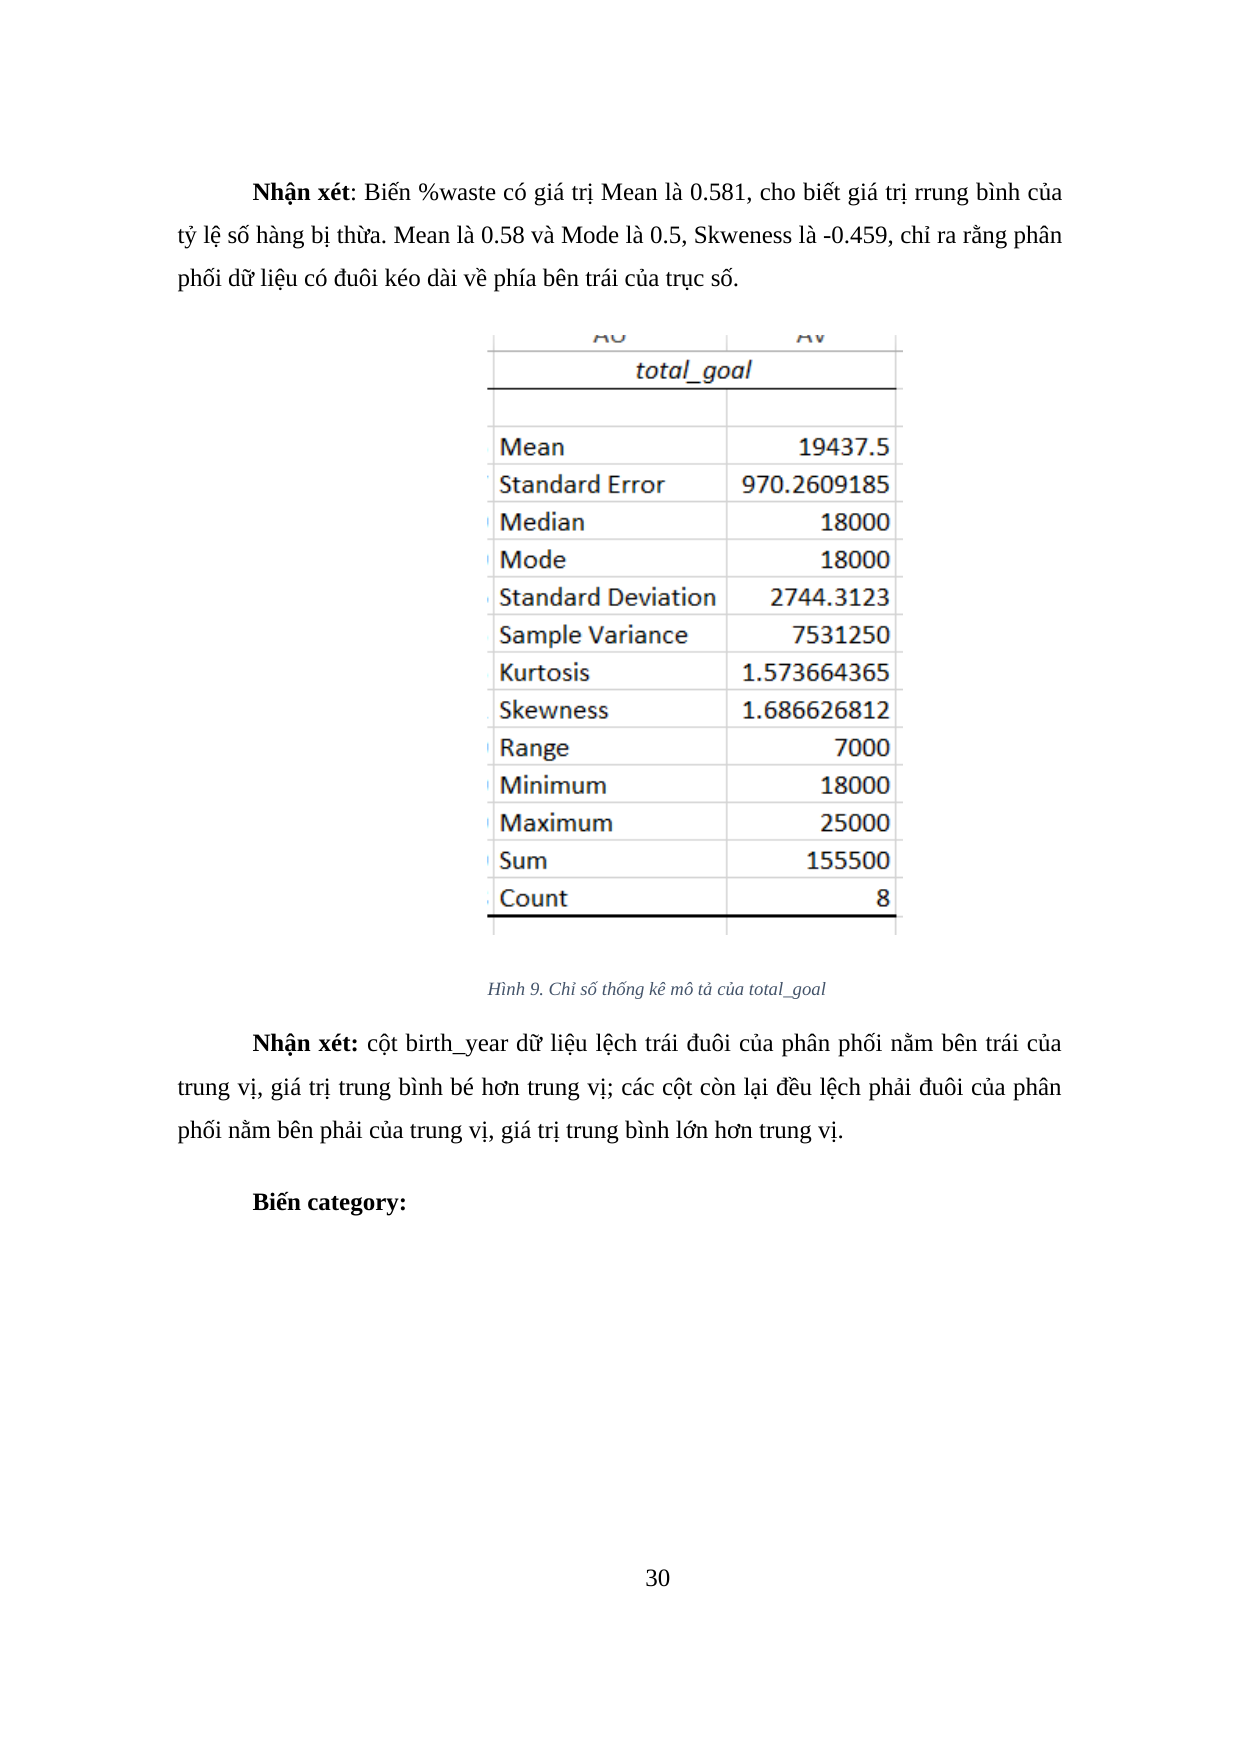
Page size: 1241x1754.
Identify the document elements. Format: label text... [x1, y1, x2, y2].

text Nhận xét: cột birth_year dữ liệu lệch trái đuôi của phân phối nằm bên trái của trung vị, giá trị trung bình bé hơn trung vị; các cột còn lại đều lệch phải đuôi của phân phối nằm bên phải của trung vị, giá trị trung bình lớn hơn trung vị. [177, 1028, 1063, 1143]
text Hình 9. Chỉ số thống kê mô tả của total_goal [177, 978, 1063, 999]
text Biến category: [177, 1187, 1063, 1216]
picture [487, 335, 903, 935]
text Nhận xét: Biến %waste có giá trị Mean là 0.581, cho biết giá trị rrung bình của tỷ lệ số hàng bị thừa. Mean là 0.58 và Mode là 0.5, Skweness là -0.459, chỉ ra rằng phân phối dữ liệu có đuôi kéo dài về phía bên trái của trục số. [177, 177, 1063, 292]
